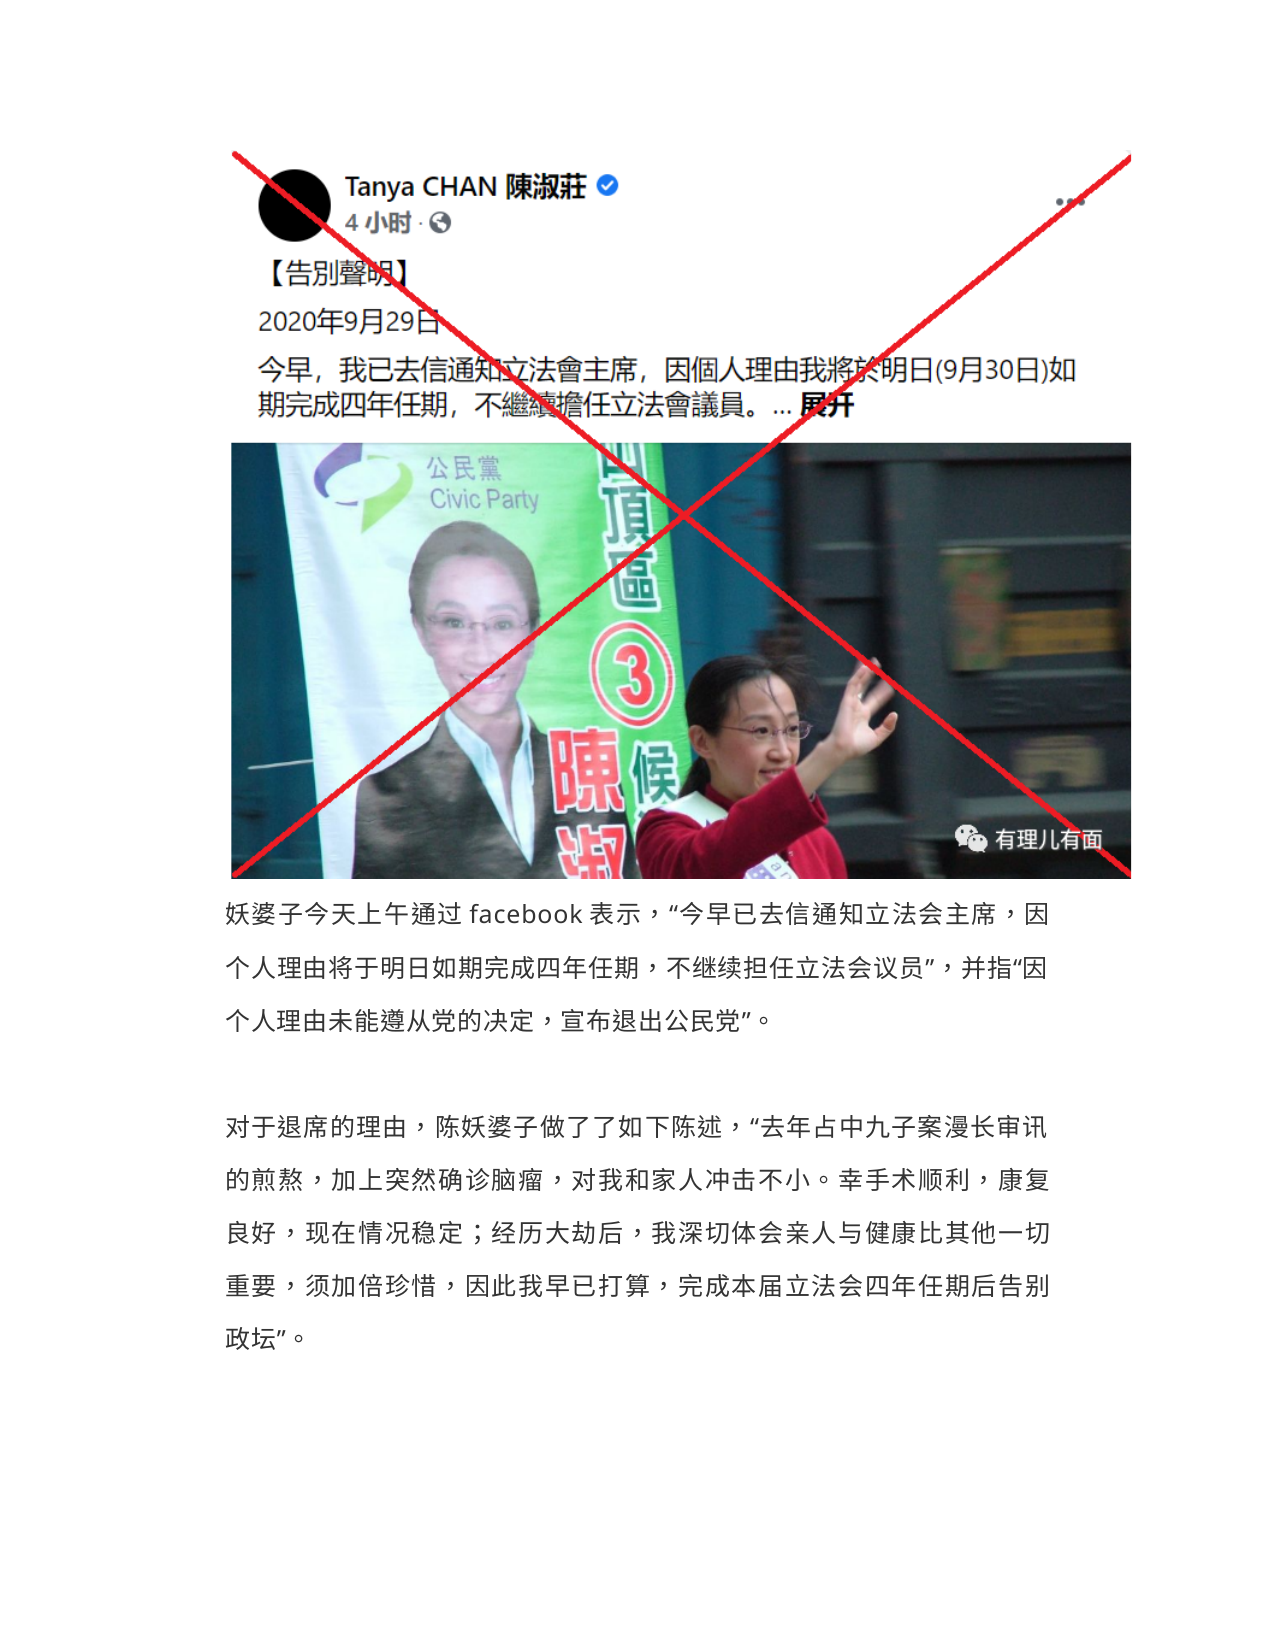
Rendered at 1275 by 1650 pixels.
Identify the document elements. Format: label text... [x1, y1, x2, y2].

text 对于退席的理由，陈妖婆子做了了如下陈述，“去年占中九子案漫长审讯的煎熬，加上突然确诊脑瘤，对我和家人冲击不小。幸手术顺利，康复良好，现在情况稳定；经历大劫后，我深切体会亲人与健康比其他一切重要，须加倍珍惜，因此我早已打算，完成本届立法会四年任期后告别政坛”。 [225, 1091, 1050, 1356]
picture [231, 150, 1132, 879]
text 妖婆子今天上午通过facebook表示，“今早已去信通知立法会主席，因个人理由将于明日如期完成四年任期，不继续担任立法会议员”，并指“因个人理由未能遵从党的决定，宣布退出公民党”。 [225, 878, 1050, 1037]
